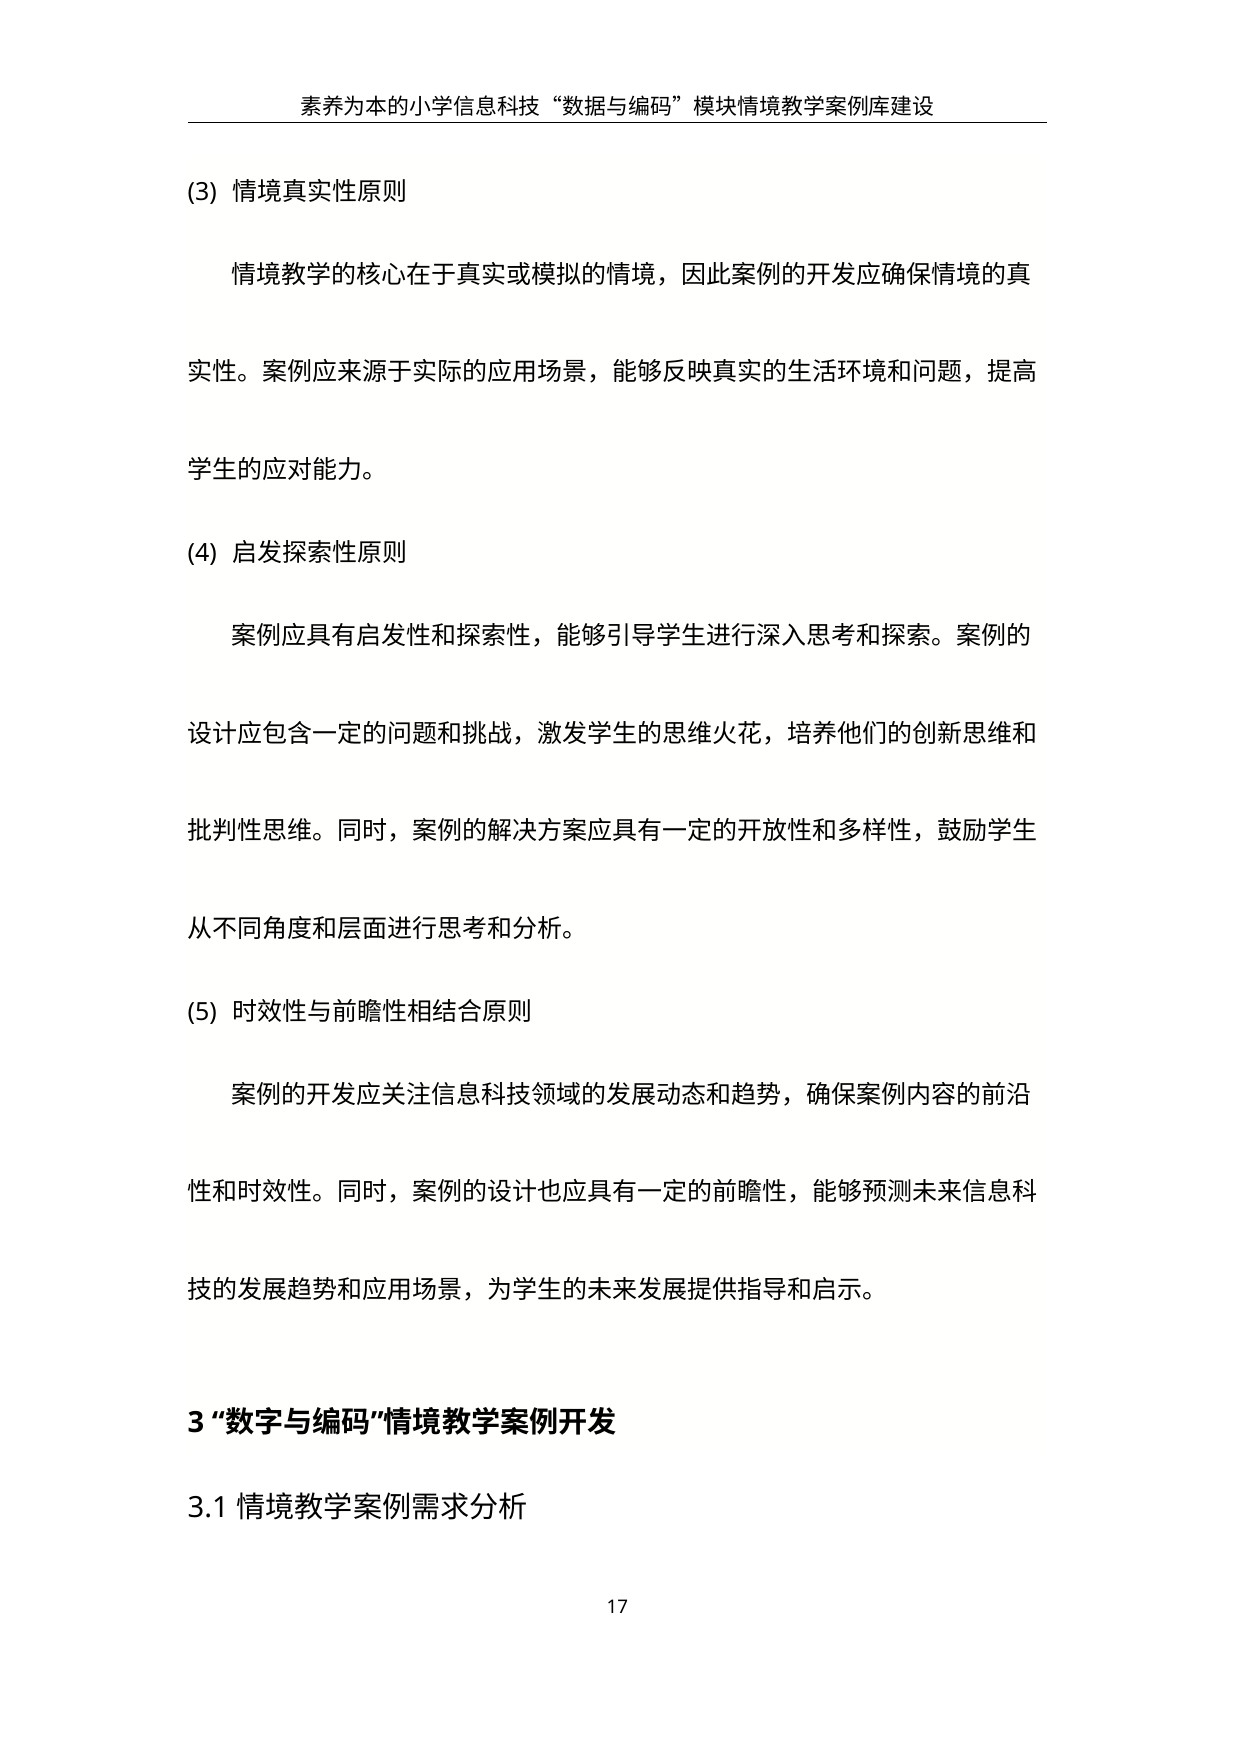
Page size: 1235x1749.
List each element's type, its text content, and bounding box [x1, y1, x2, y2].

list 启发探索性原则 [187, 518, 1047, 583]
list 情境真实性原则 [187, 157, 1047, 222]
text 情境教学的核心在于真实或模拟的情境，因此案例的开发应确保情境的真实性。案例应来源于实际的应用场景，能够反映真实的生活环境和问题，提高学生的应对能力。 [187, 240, 1047, 500]
list 时效性与前瞻性相结合原则 [187, 977, 1047, 1042]
text 案例的开发应关注信息科技领域的发展动态和趋势，确保案例内容的前沿性和时效性。同时，案例的设计也应具有一定的前瞻性，能够预测未来信息科技的发展趋势和应用场景，为学生的未来发展提供指导和启示。 [187, 1060, 1047, 1320]
text 案例应具有启发性和探索性，能够引导学生进行深入思考和探索。案例的设计应包含一定的问题和挑战，激发学生的思维火花，培养他们的创新思维和批判性思维。同时，案例的解决方案应具有一定的开放性和多样性，鼓励学生从不同角度和层面进行思考和分析。 [187, 601, 1047, 959]
text 3.1 情境教学案例需求分析 [187, 1474, 1047, 1539]
text 3 “数字与编码”情境教学案例开发 [187, 1388, 1047, 1453]
